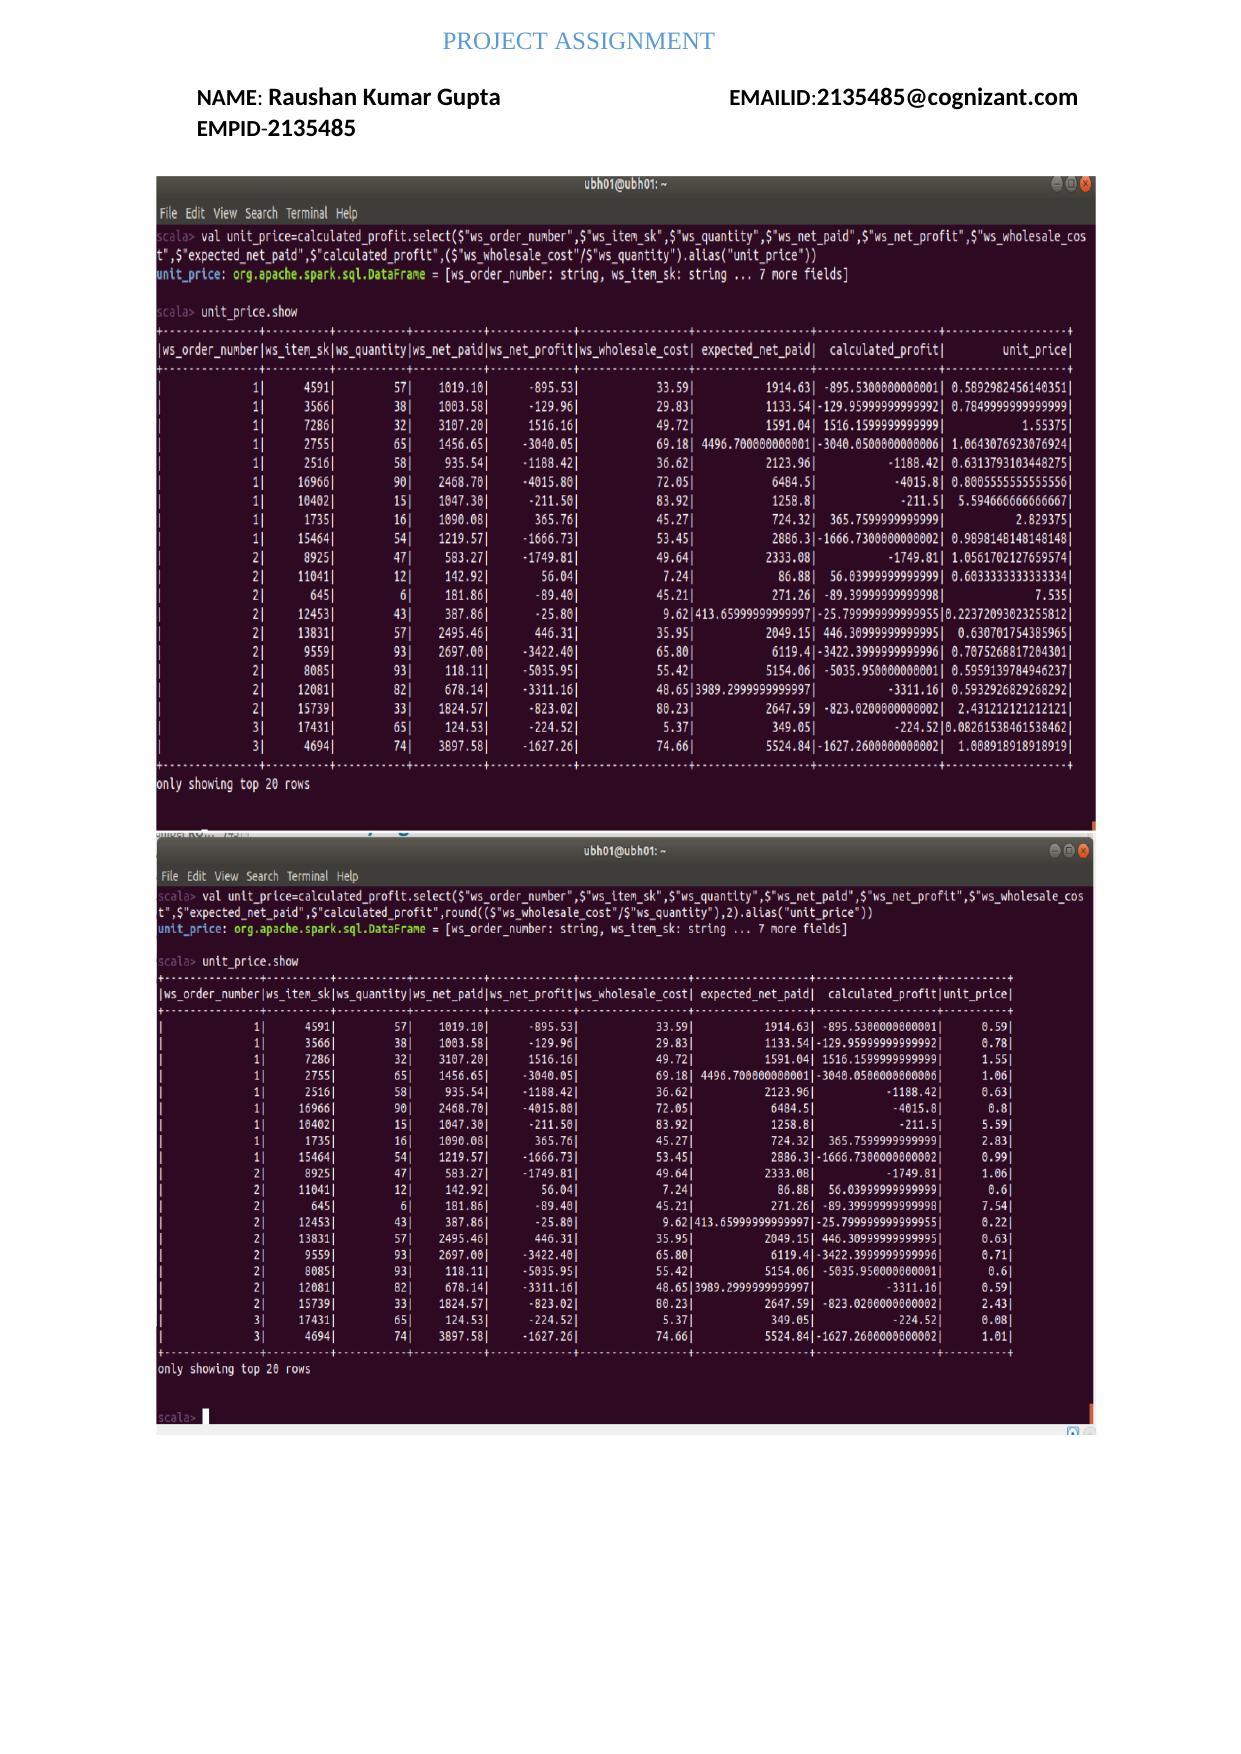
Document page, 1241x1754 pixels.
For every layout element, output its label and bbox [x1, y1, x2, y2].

picture [156, 176, 1097, 1435]
